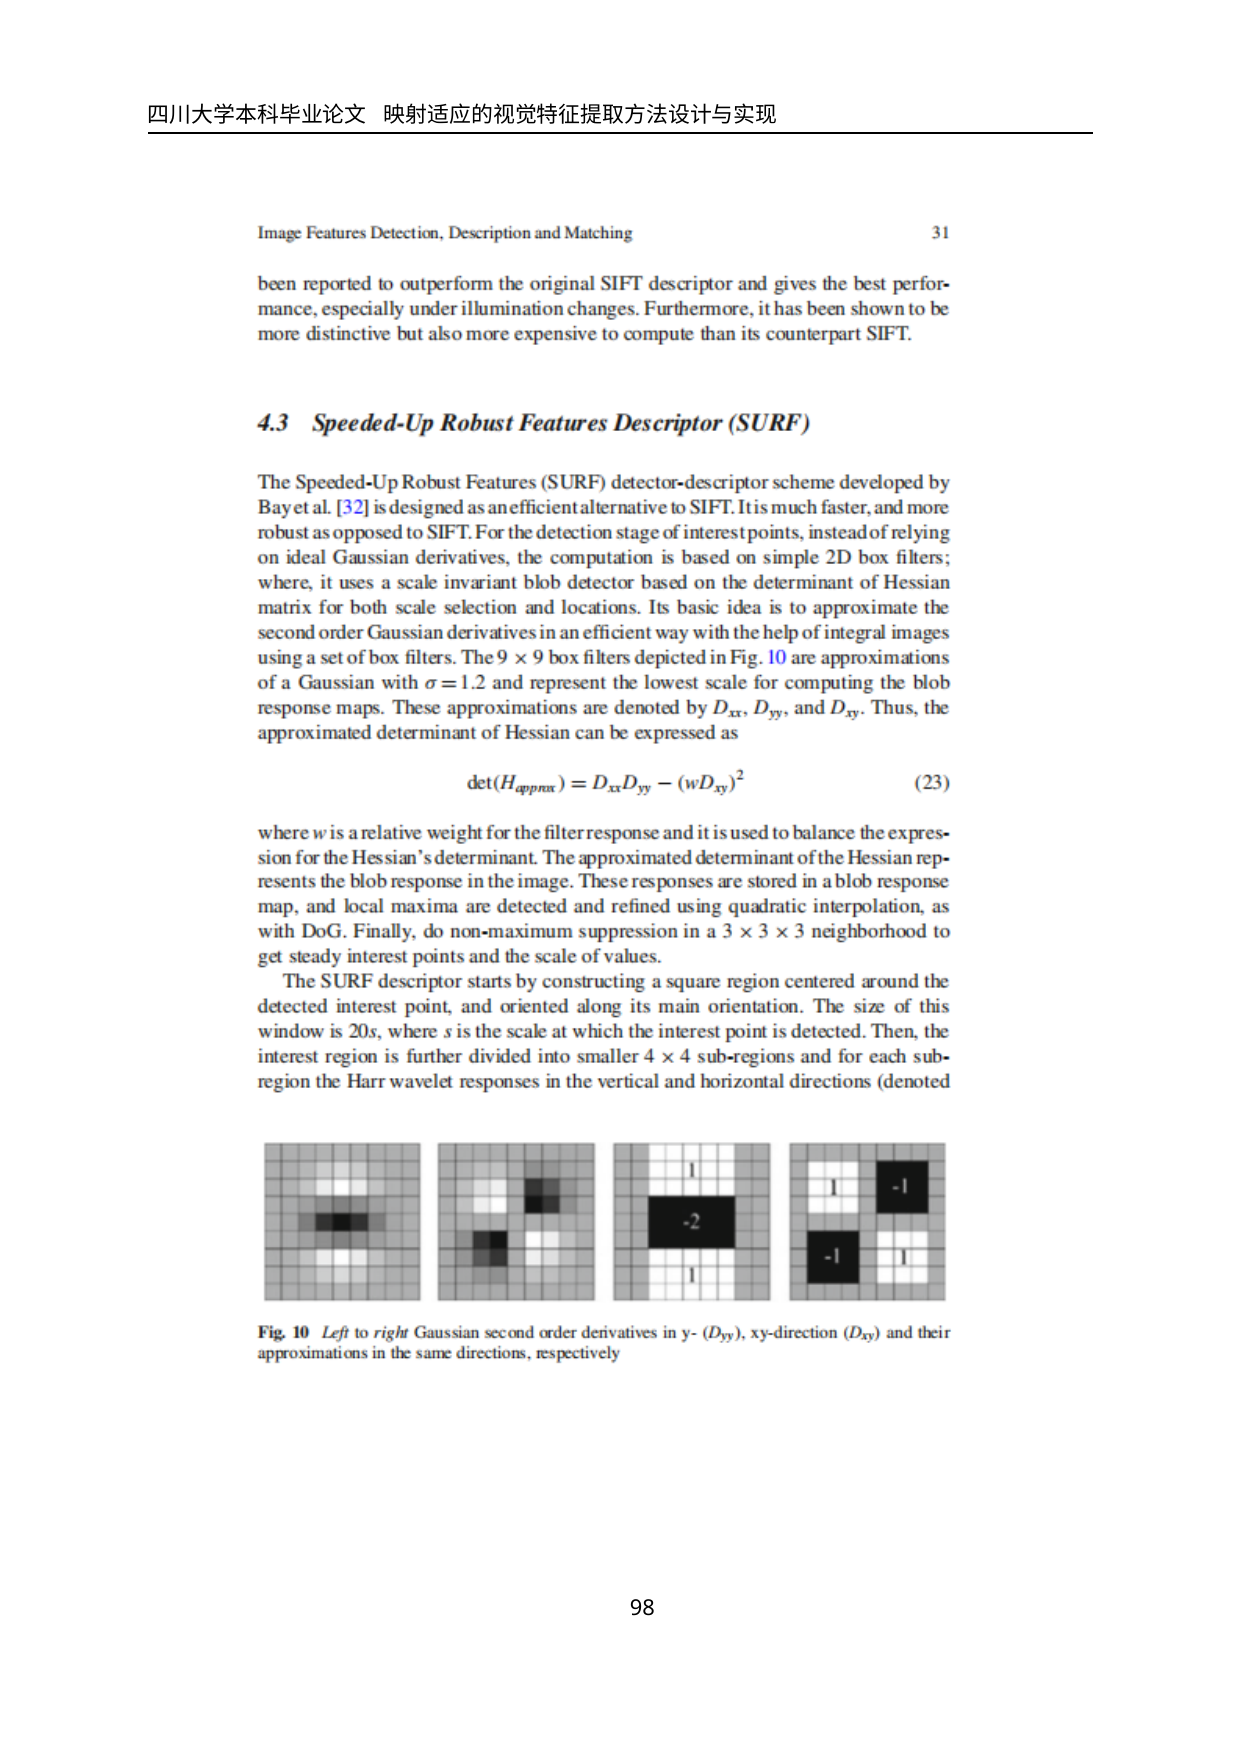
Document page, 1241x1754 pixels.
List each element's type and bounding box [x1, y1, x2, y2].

picture [147, 151, 1062, 1540]
